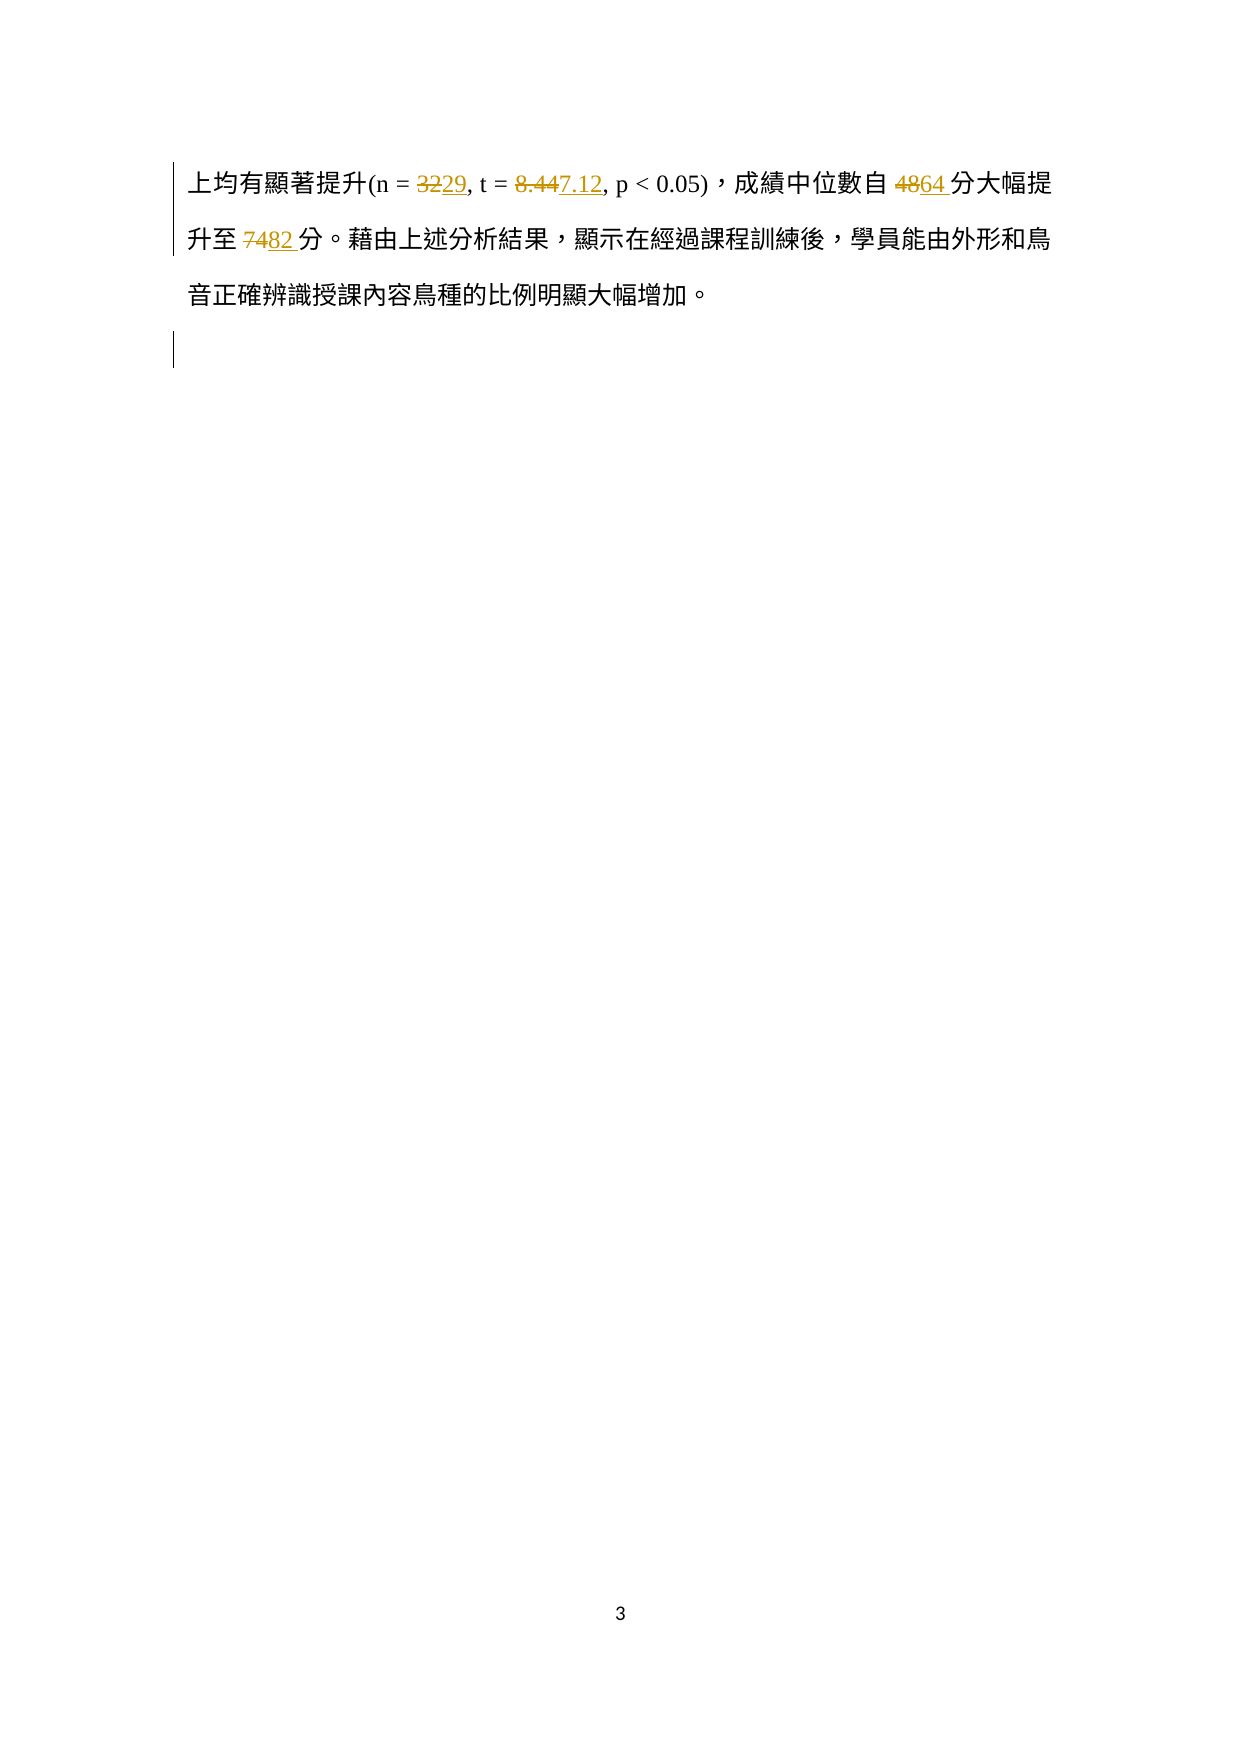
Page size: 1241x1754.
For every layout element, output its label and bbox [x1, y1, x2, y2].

list [187, 162, 1053, 312]
